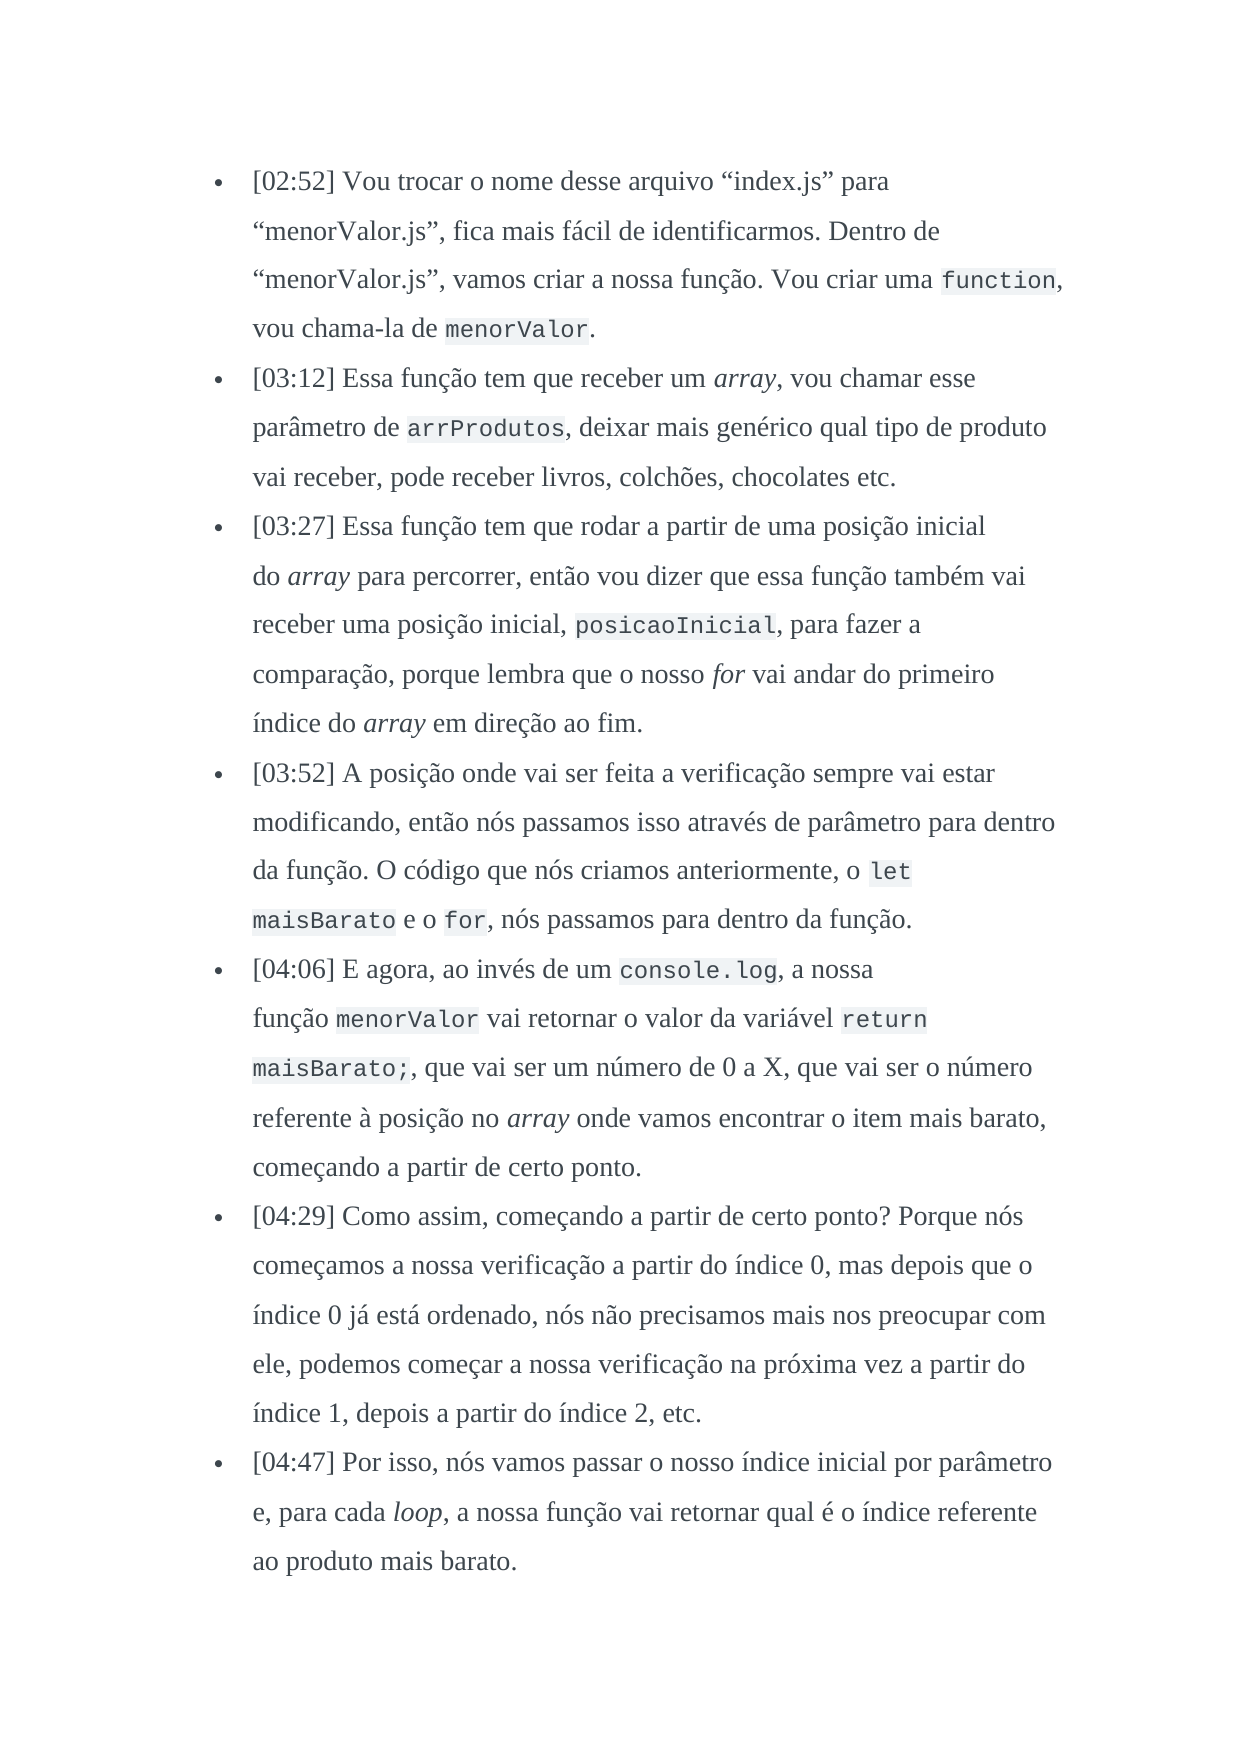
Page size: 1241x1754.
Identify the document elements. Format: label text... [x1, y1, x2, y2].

list [04:29] Como assim, começando a partir de certo ponto? Porque nós começamos a nossa verificação a partir do índice 0, mas depois que o índice 0 já está ordenado, nós não precisamos mais nos preocupar com ele, podemos começar a nossa verificação na próxima vez a partir do índice 1, depois a partir do índice 2, etc. [215, 1182, 1063, 1429]
list [03:52] A posição onde vai ser feita a verificação sempre vai estar modificando, então nós passamos isso através de parâmetro para dentro da função. O código que nós criamos anteriormente, o let maisBarato e o for, nós passamos para dentro da função. [215, 739, 1063, 936]
list [04:47] Por isso, nós vamos passar o nosso índice inicial por parâmetro e, para cada loop, a nossa função vai retornar qual é o índice referente ao produto mais barato. [215, 1429, 1063, 1576]
list [03:27] Essa função tem que rodar a partir de uma posição inicial do array para percorrer, então vou dizer que essa função também vai receber uma posição inicial, posicaoInicial, para fazer a comparação, porque lembra que o nosso for vai andar do primeiro índice do array em direção ao fim. [215, 492, 1063, 739]
list [04:06] E agora, ao invés de um console.log, a nossa função menorValor vai retornar o valor da variável return maisBarato;, que vai ser um número de 0 a X, que vai ser o número referente à posição no array onde vamos encontrar o item mais barato, começando a partir de certo ponto. [215, 936, 1063, 1182]
list [02:52] Vou trocar o nome desse arquivo “index.js” para “menorValor.js”, fica mais fácil de identificarmos. Dentro de “menorValor.js”, vamos criar a nossa função. Vou criar uma function, vou chama-la de menorValor. [215, 148, 1063, 345]
list [03:12] Essa função tem que receber um array, vou chamar esse parâmetro de arrProdutos, deixar mais genérico qual tipo de produto vai receber, pode receber livros, colchões, chocolates etc. [215, 345, 1063, 492]
